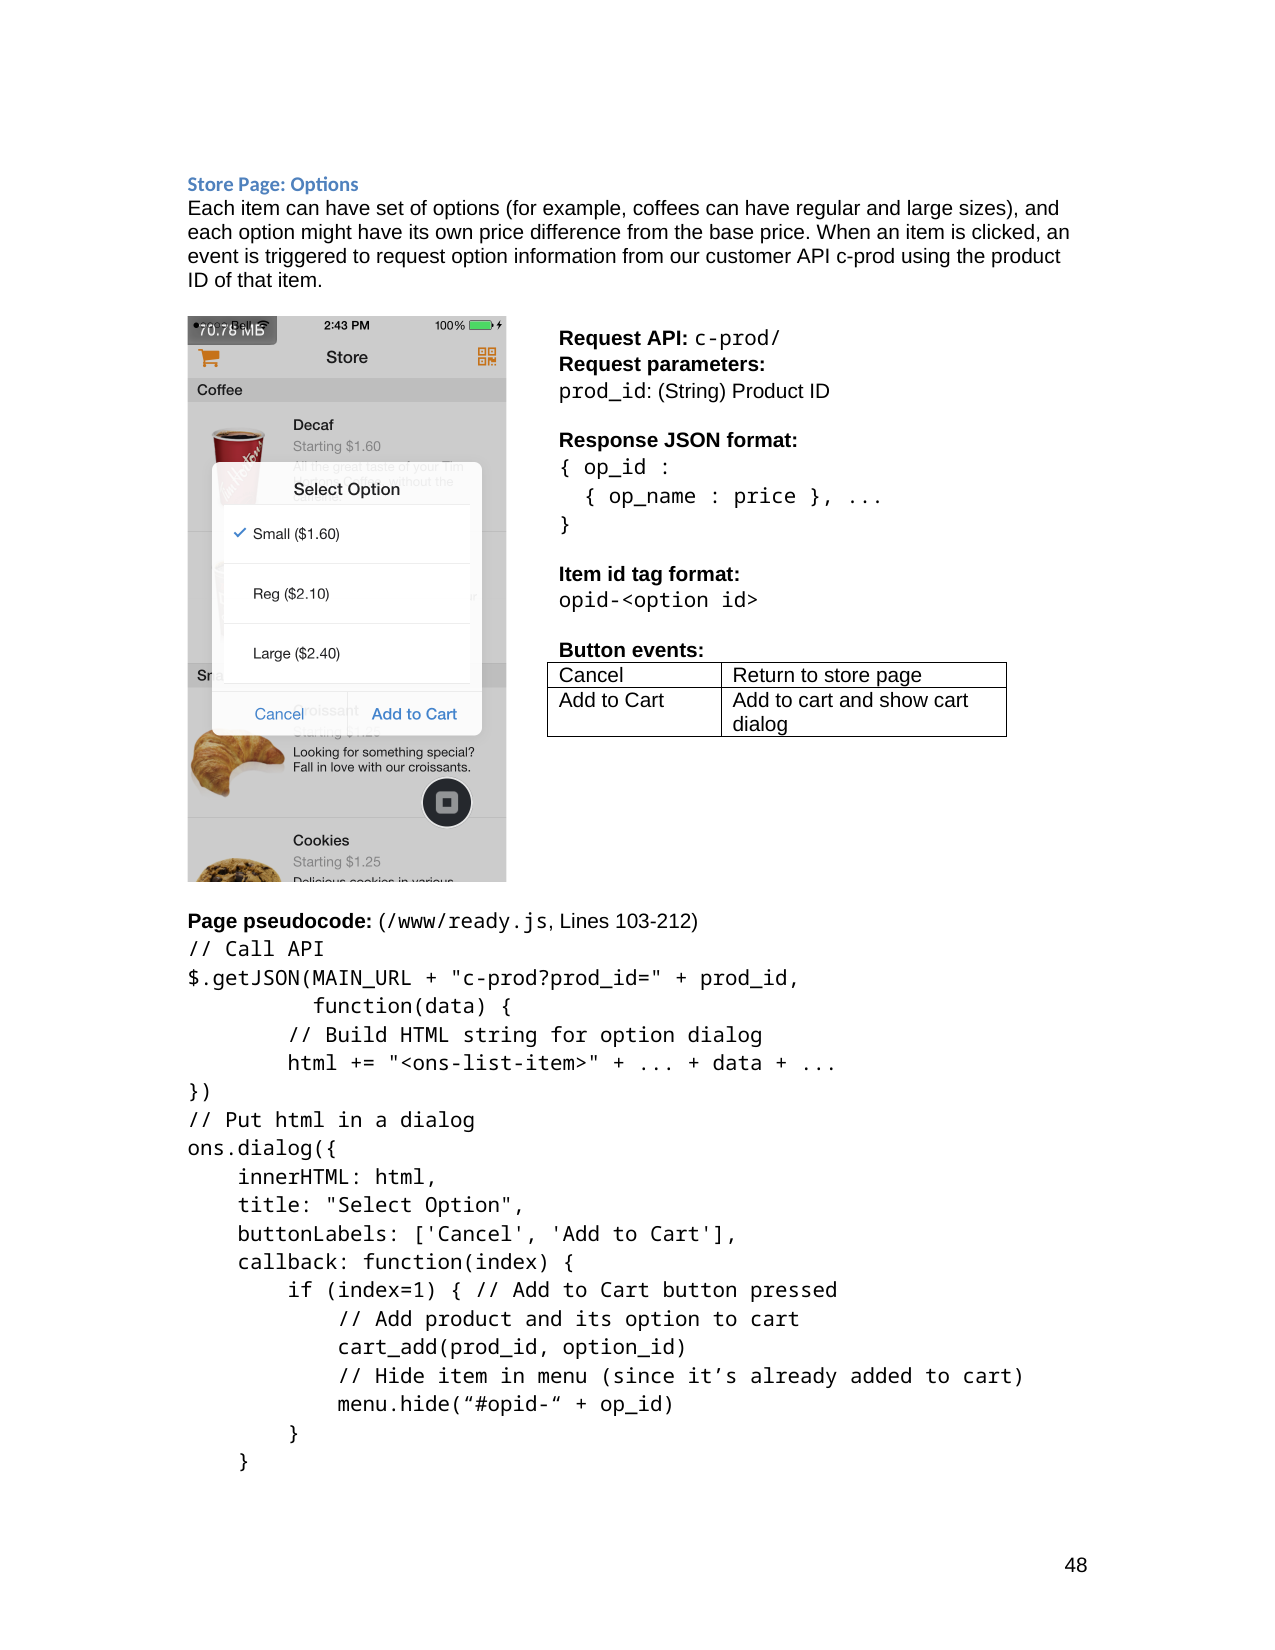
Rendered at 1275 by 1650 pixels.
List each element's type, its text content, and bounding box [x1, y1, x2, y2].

text Each item can have set of options (for example, coffees can have regular and large sizes), and each option might have its own price difference from the base price. When an item is clicked, an event is triggered to request option information from our customer API c-prod using the product ID of that item. [187, 196, 1087, 292]
text }) [187, 1077, 1087, 1105]
subtitle Store Page: Options [187, 171, 1087, 196]
text // Put html in a dialog [187, 1105, 1087, 1133]
text ons.dialog({ [187, 1133, 1087, 1162]
text } [187, 1446, 1087, 1475]
text $.getJSON(MAIN_URL + "c-prod?prod_id=" + prod_id, [187, 963, 1087, 991]
text function(data) { [187, 991, 1087, 1020]
text buttonLabels: ['Cancel', 'Add to Cart'], [187, 1219, 1087, 1247]
text // Add product and its option to cart [187, 1304, 1087, 1332]
text callback: function(index) { [187, 1247, 1087, 1276]
text if (index=1) { // Add to Cart button pressed [187, 1276, 1087, 1304]
text html += "<ons-list-item>" + ... + data + ... [187, 1048, 1087, 1077]
text Page pseudocode: (/www/ready.js, Lines 103-212) [187, 906, 1087, 934]
text menu.hide(“#opid-“ + op_id) [187, 1389, 1087, 1418]
text cart_add(prod_id, option_id) [187, 1332, 1087, 1361]
text // Build HTML string for option dialog [187, 1020, 1087, 1048]
text } [187, 1418, 1087, 1446]
text title: "Select Option", [187, 1190, 1087, 1219]
text // Hide item in menu (since it’s already added to cart) [187, 1361, 1087, 1389]
text // Call API [187, 934, 1087, 963]
picture [187, 316, 507, 882]
text innerHTML: html, [187, 1162, 1087, 1190]
